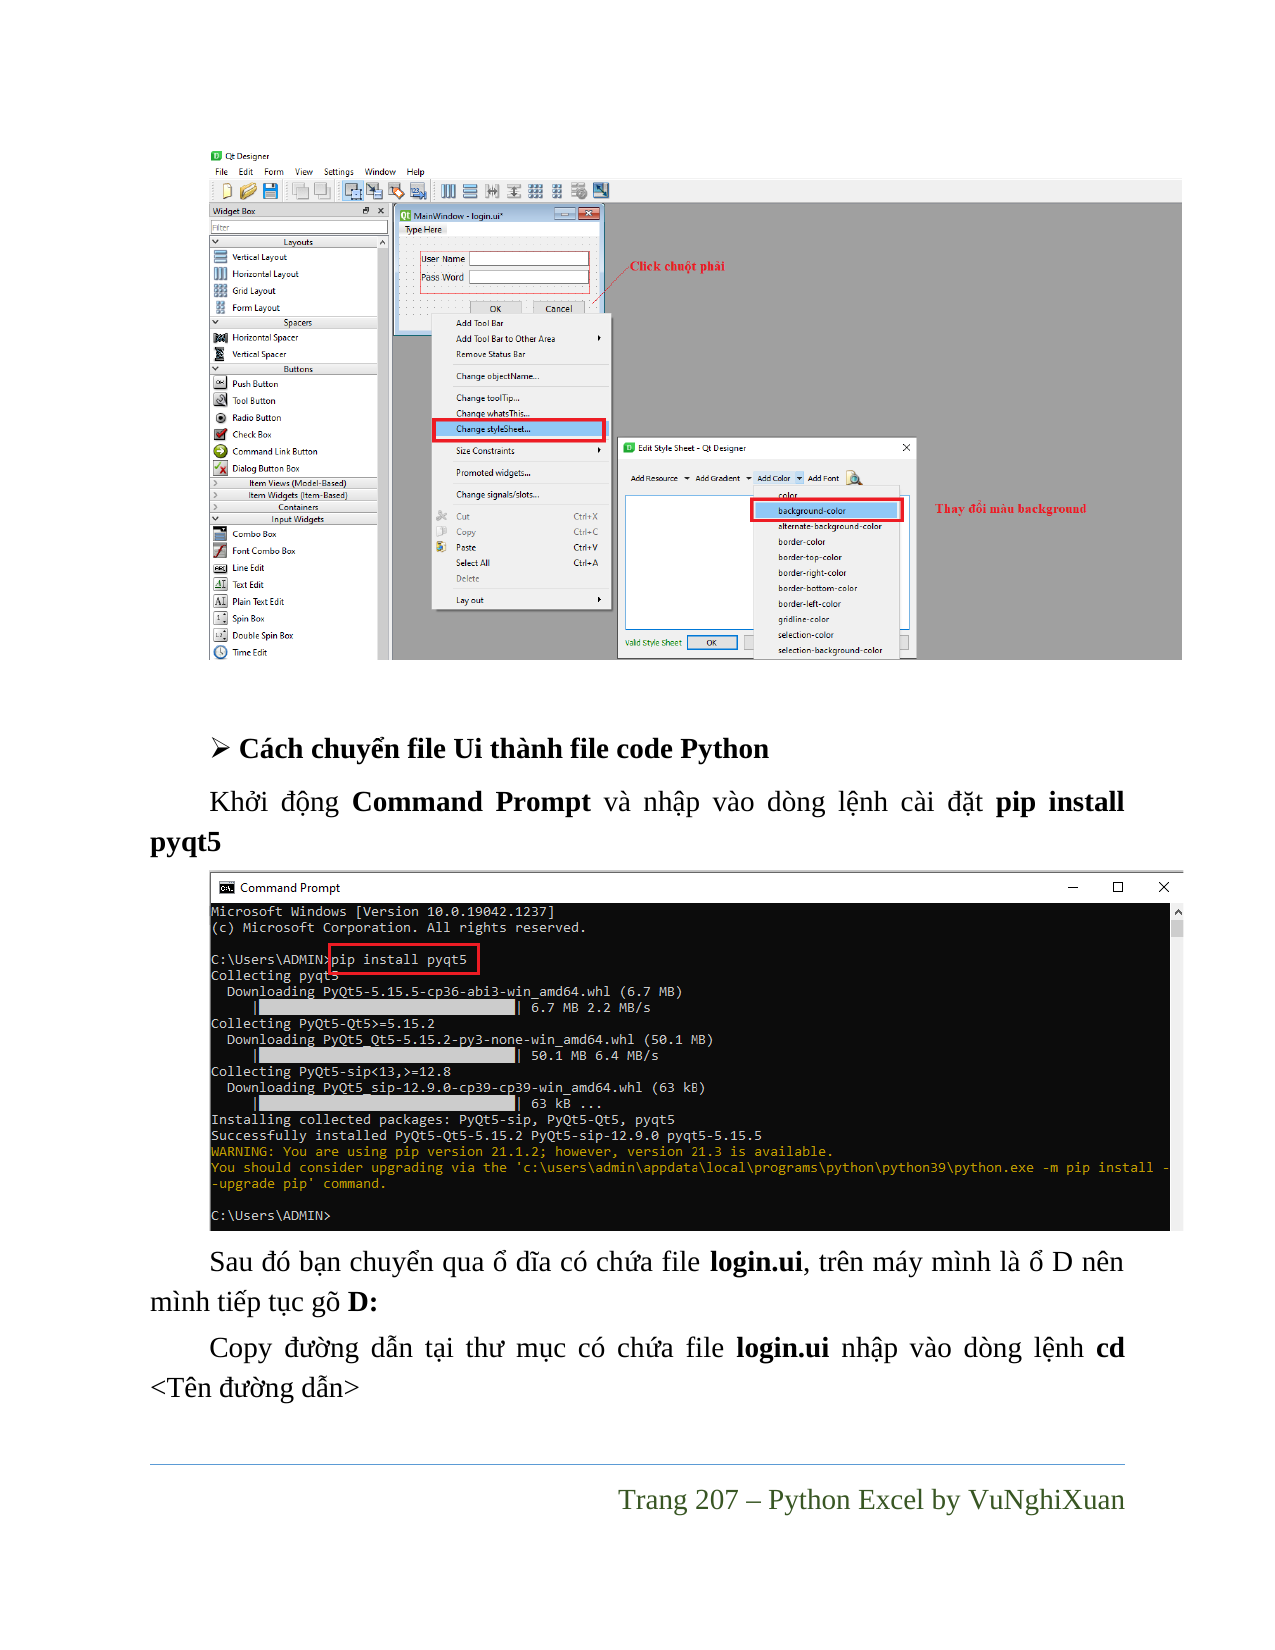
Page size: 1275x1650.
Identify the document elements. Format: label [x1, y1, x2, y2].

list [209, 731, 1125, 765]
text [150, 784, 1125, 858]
picture [209, 870, 1184, 1231]
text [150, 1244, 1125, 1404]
picture [209, 150, 1182, 660]
